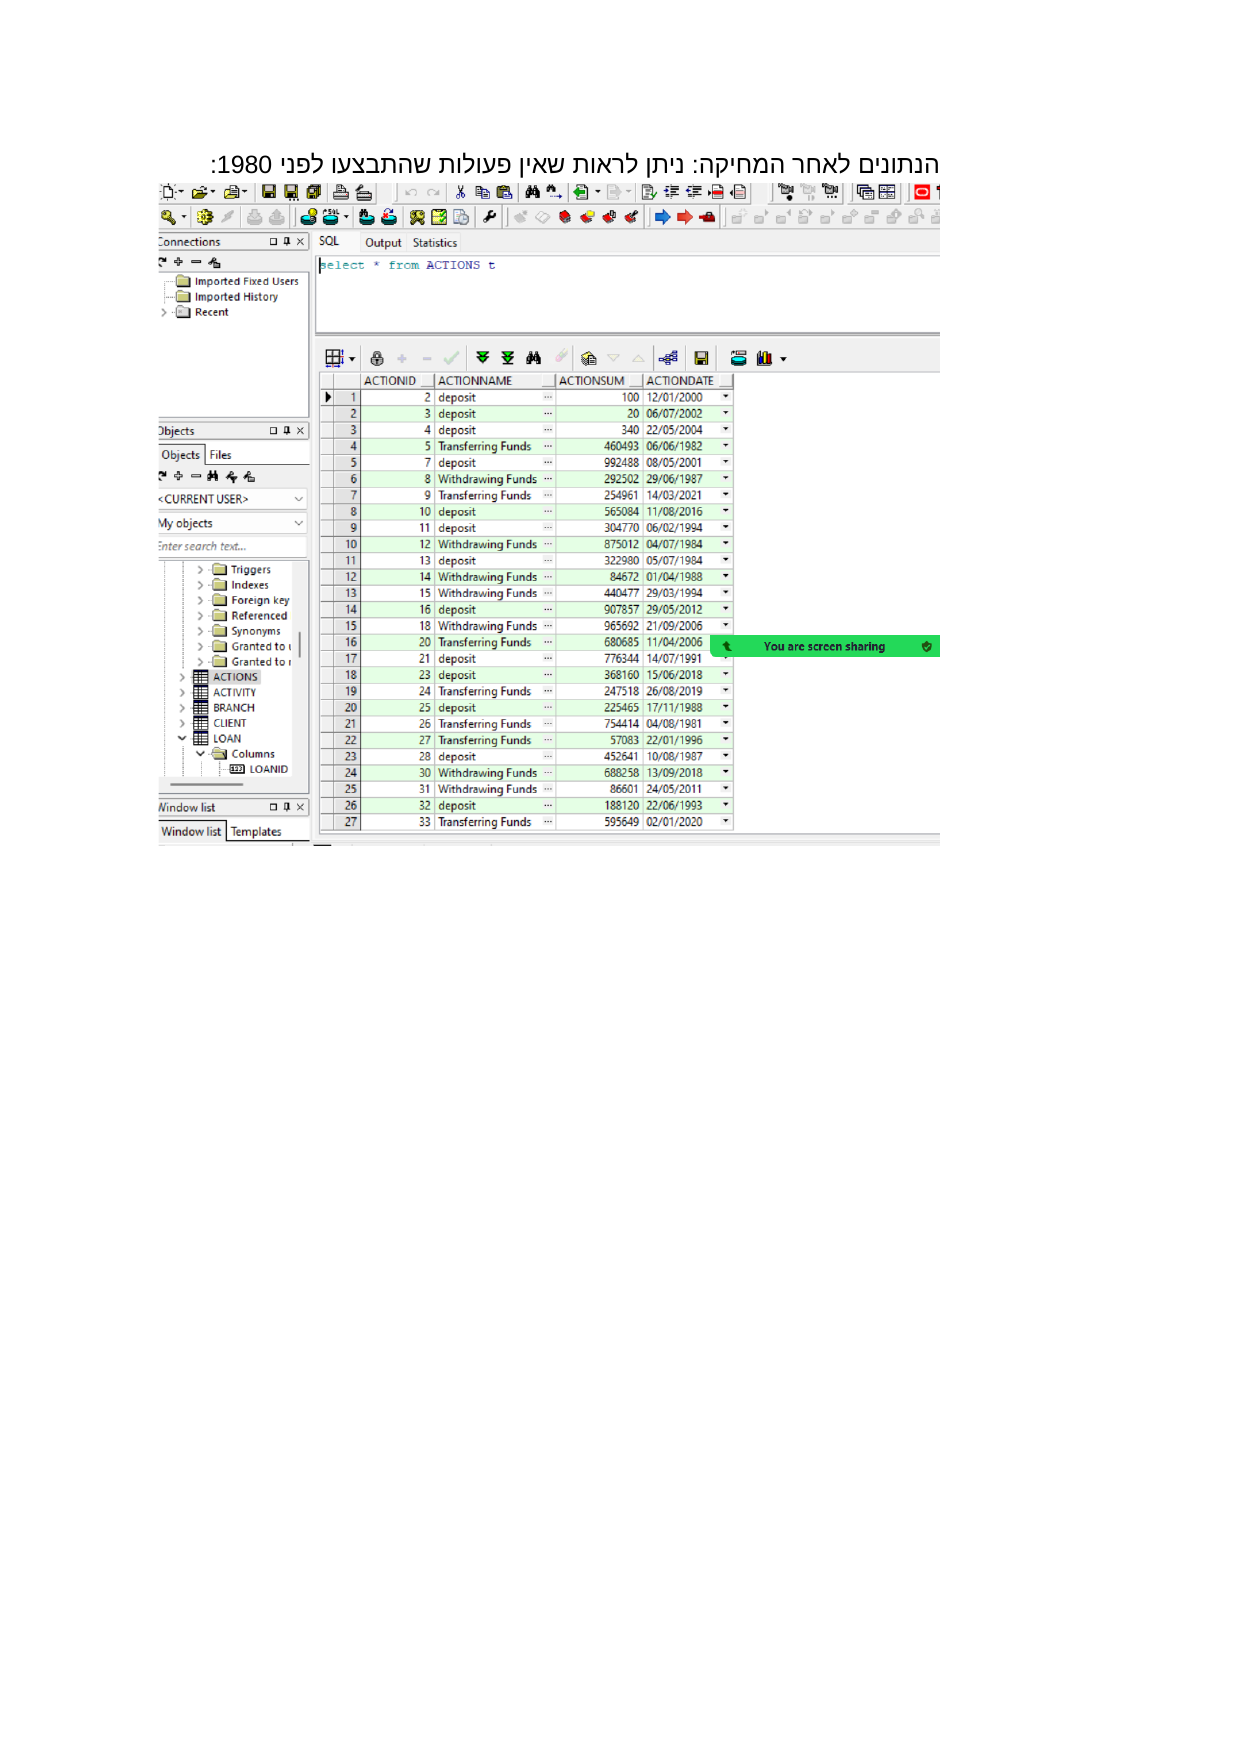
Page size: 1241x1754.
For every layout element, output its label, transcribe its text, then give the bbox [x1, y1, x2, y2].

list הנתונים לאחר המחיקה: ניתן לראות שאין פעולות שהתבצעו לפני 1980: [150, 150, 940, 179]
picture [158, 183, 940, 846]
